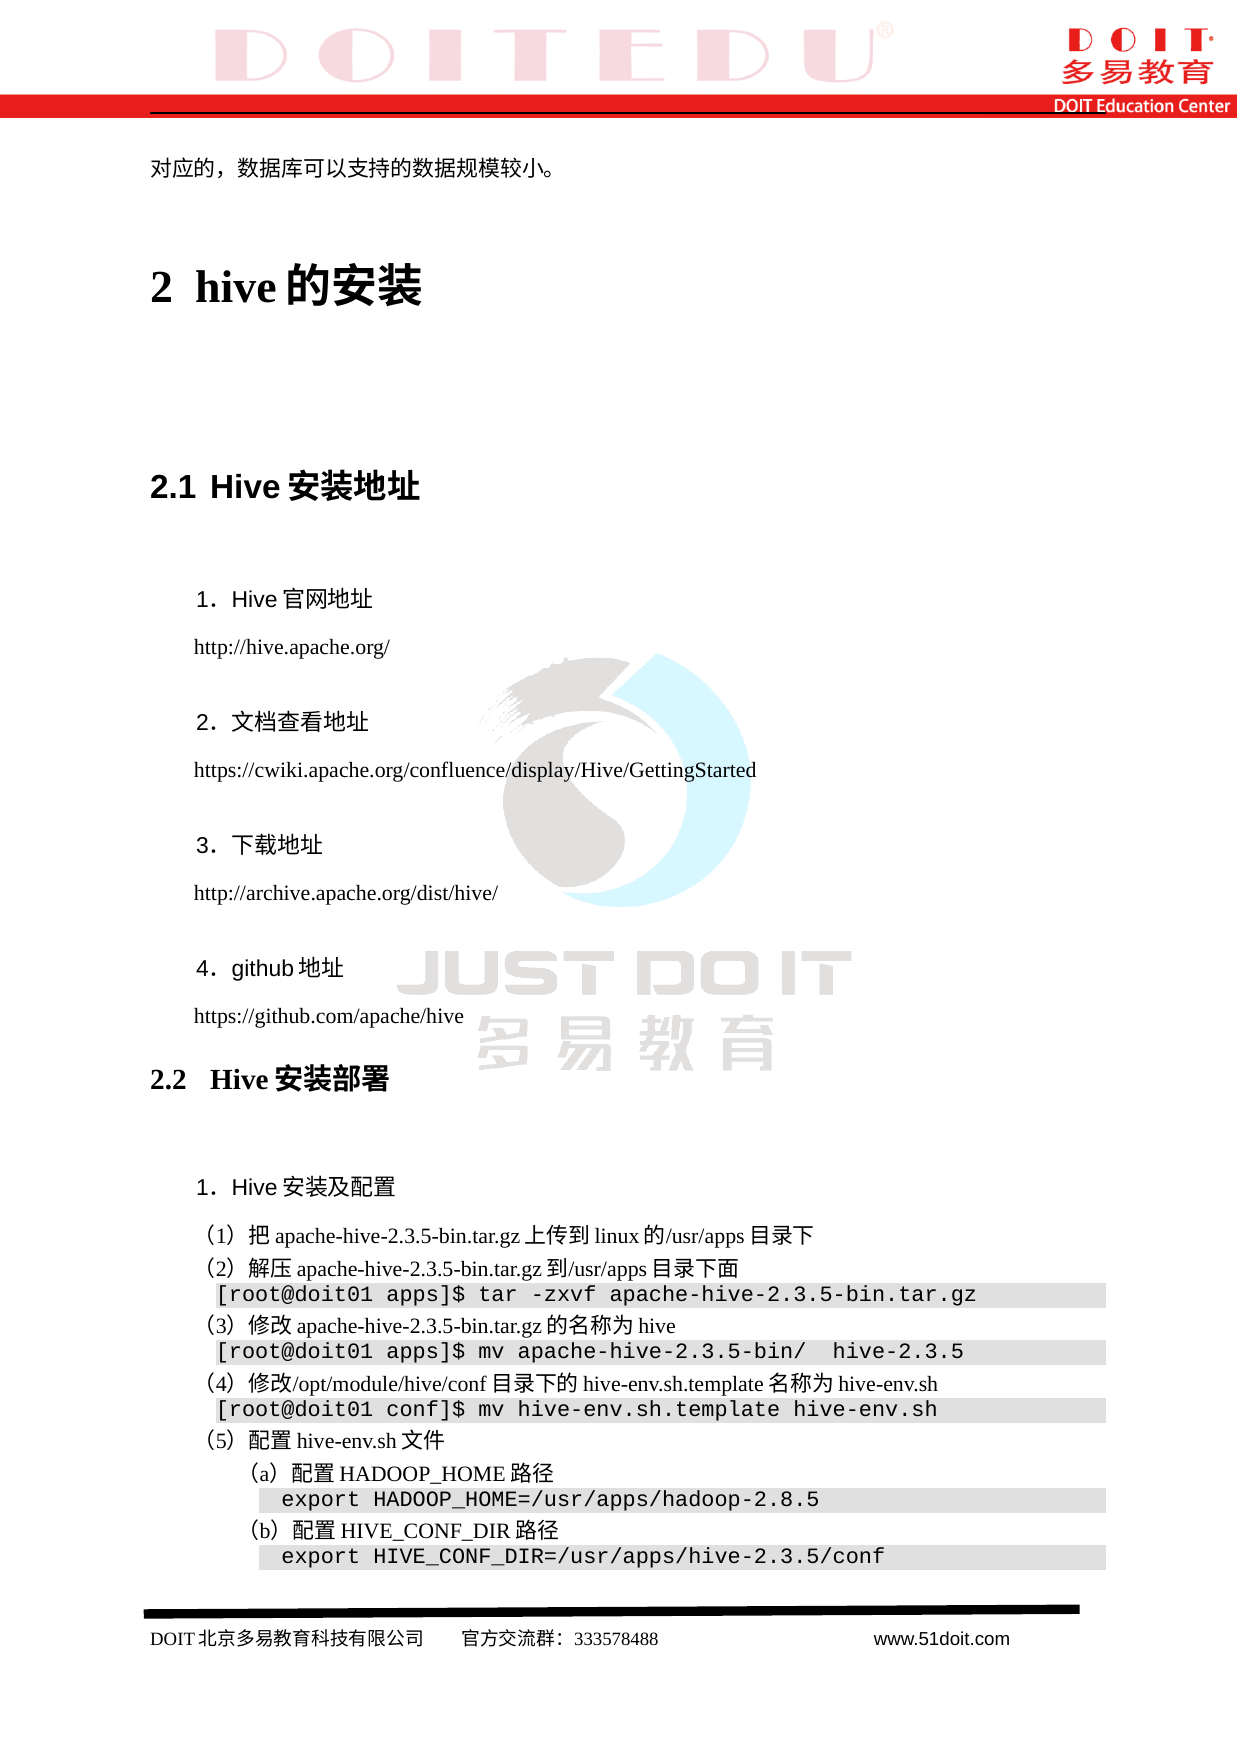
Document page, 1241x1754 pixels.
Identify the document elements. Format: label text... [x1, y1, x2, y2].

subtitle Hive安装部署 [150, 1044, 1106, 1109]
text （5）配置hive-env.sh文件 [150, 1423, 1106, 1455]
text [150, 150, 1106, 183]
text 4．github地址 [150, 934, 1106, 999]
text [root@doit01 apps]$ mv apache-hive-2.3.5-bin/ hive-2.3.5 [216, 1340, 1106, 1365]
text （1）把apache-hive-2.3.5-bin.tar.gz上传到linux的/usr/apps目录下 [150, 1218, 1106, 1250]
text （4）修改/opt/module/hive/conf目录下的hive-env.sh.template名称为hive-env.sh [150, 1365, 1106, 1398]
text export HIVE_CONF_DIR=/usr/apps/hive-2.3.5/conf [259, 1545, 1106, 1570]
text [root@doit01 conf]$ mv hive-env.sh.template hive-env.sh [216, 1398, 1106, 1423]
text https://cwiki.apache.org/confluence/display/Hive/GettingStarted [150, 753, 1106, 786]
subtitle Hive安装地址 [150, 452, 1106, 517]
picture [0, 14, 1237, 118]
text 3．下载地址 [150, 811, 1106, 876]
text （2）解压apache-hive-2.3.5-bin.tar.gz到/usr/apps目录下面 [150, 1250, 1106, 1283]
text （a）配置HADOOP_HOME路径 [150, 1455, 1106, 1488]
text 1．Hive官网地址 [150, 565, 1106, 630]
text http://archive.apache.org/dist/hive/ [150, 876, 1106, 908]
text export HADOOP_HOME=/usr/apps/hadoop-2.8.5 [259, 1488, 1106, 1513]
text （3）修改apache-hive-2.3.5-bin.tar.gz的名称为hive [150, 1308, 1106, 1340]
text 1．Hive安装及配置 [150, 1153, 1106, 1218]
text （b）配置HIVE_CONF_DIR路径 [150, 1513, 1106, 1545]
text http://hive.apache.org/ [150, 630, 1106, 662]
subtitle hive的安装 [150, 234, 1106, 331]
text [root@doit01 apps]$ tar -zxvf apache-hive-2.3.5-bin.tar.gz [216, 1283, 1106, 1308]
text 2．文档查看地址 [150, 688, 1106, 753]
text https://github.com/apache/hive [150, 999, 1106, 1032]
